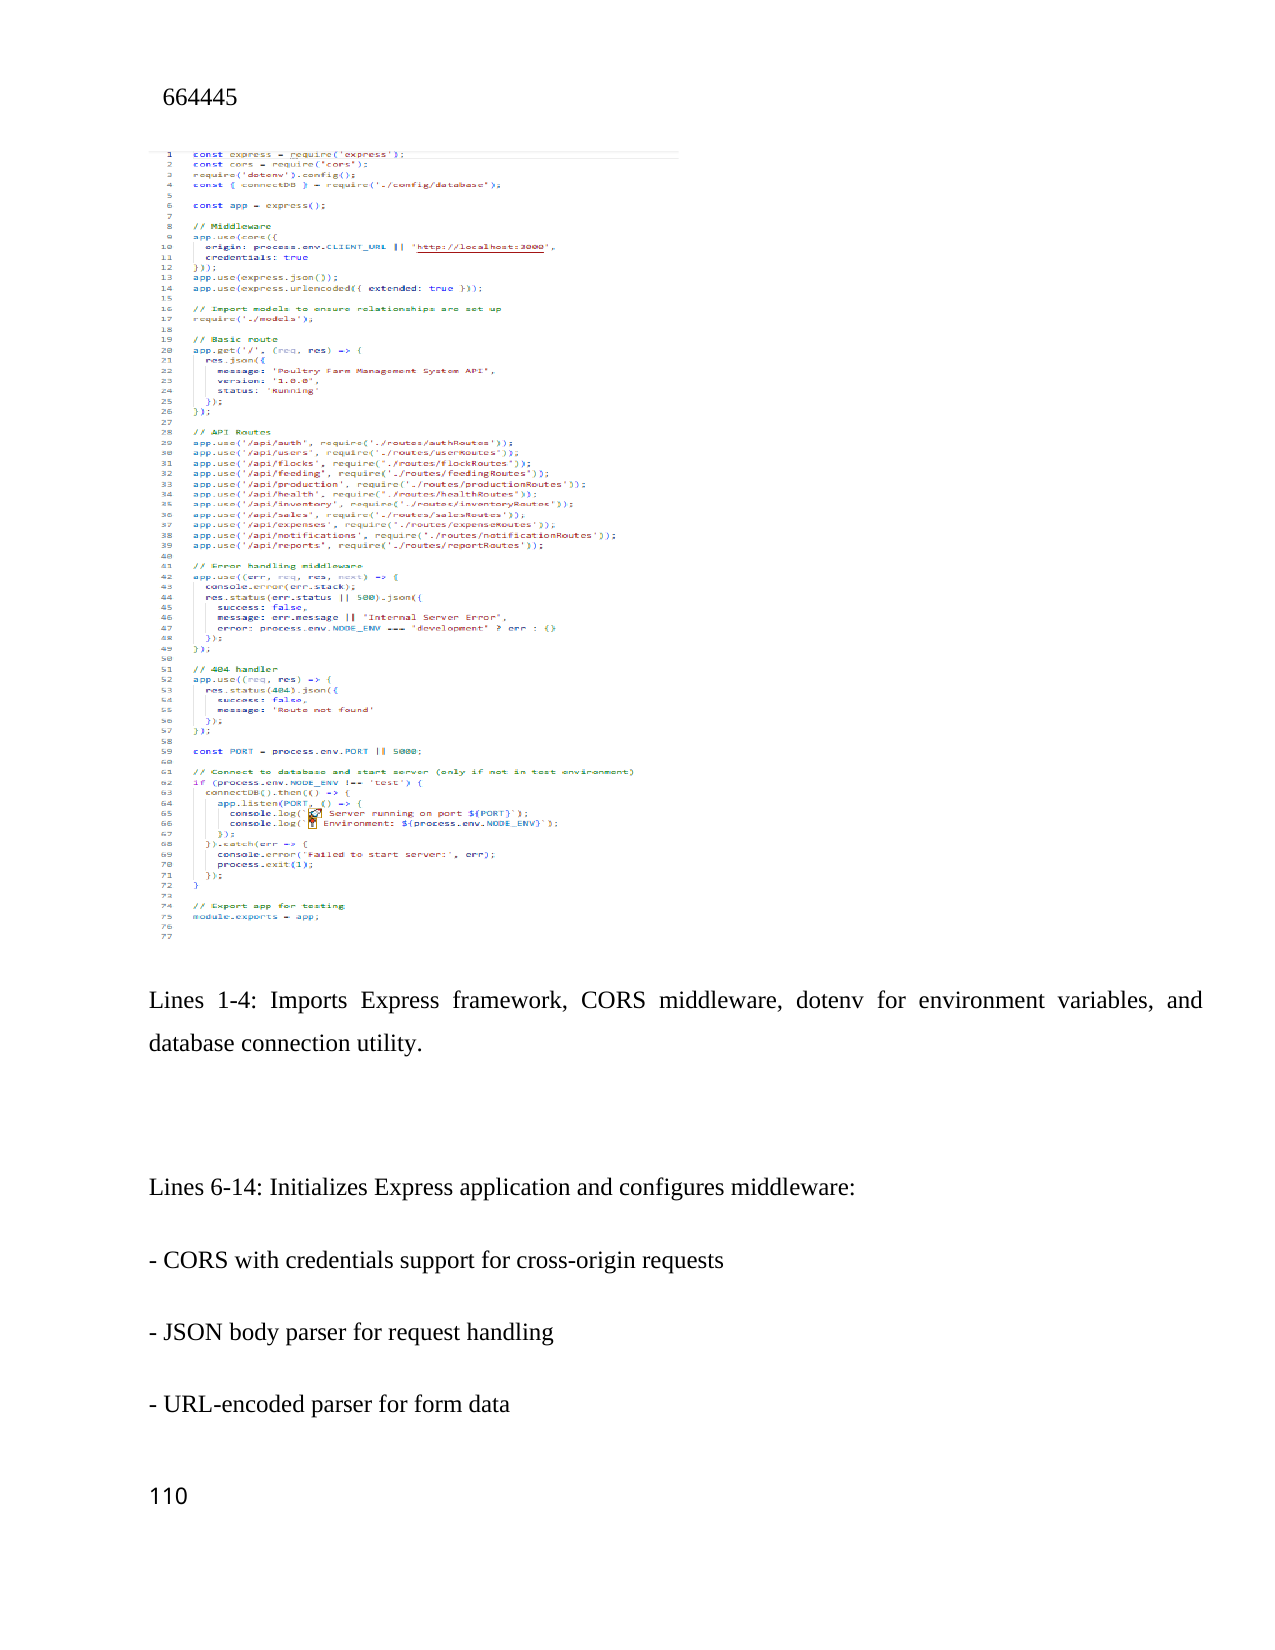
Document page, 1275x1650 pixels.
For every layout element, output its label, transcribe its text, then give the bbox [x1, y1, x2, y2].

picture [148, 150, 679, 942]
text - JSON body parser for request handling [148, 1317, 1205, 1346]
text Lines 6-14: Initializes Express application and configures middleware: [148, 1172, 1205, 1201]
text Lines 1-4: Imports Express framework, CORS middleware, dotenv for environment variables, and database connection utility. [148, 985, 1205, 1057]
text - CORS with credentials support for cross-origin requests [148, 1245, 1205, 1273]
text - URL-encoded parser for form data [148, 1389, 1205, 1418]
